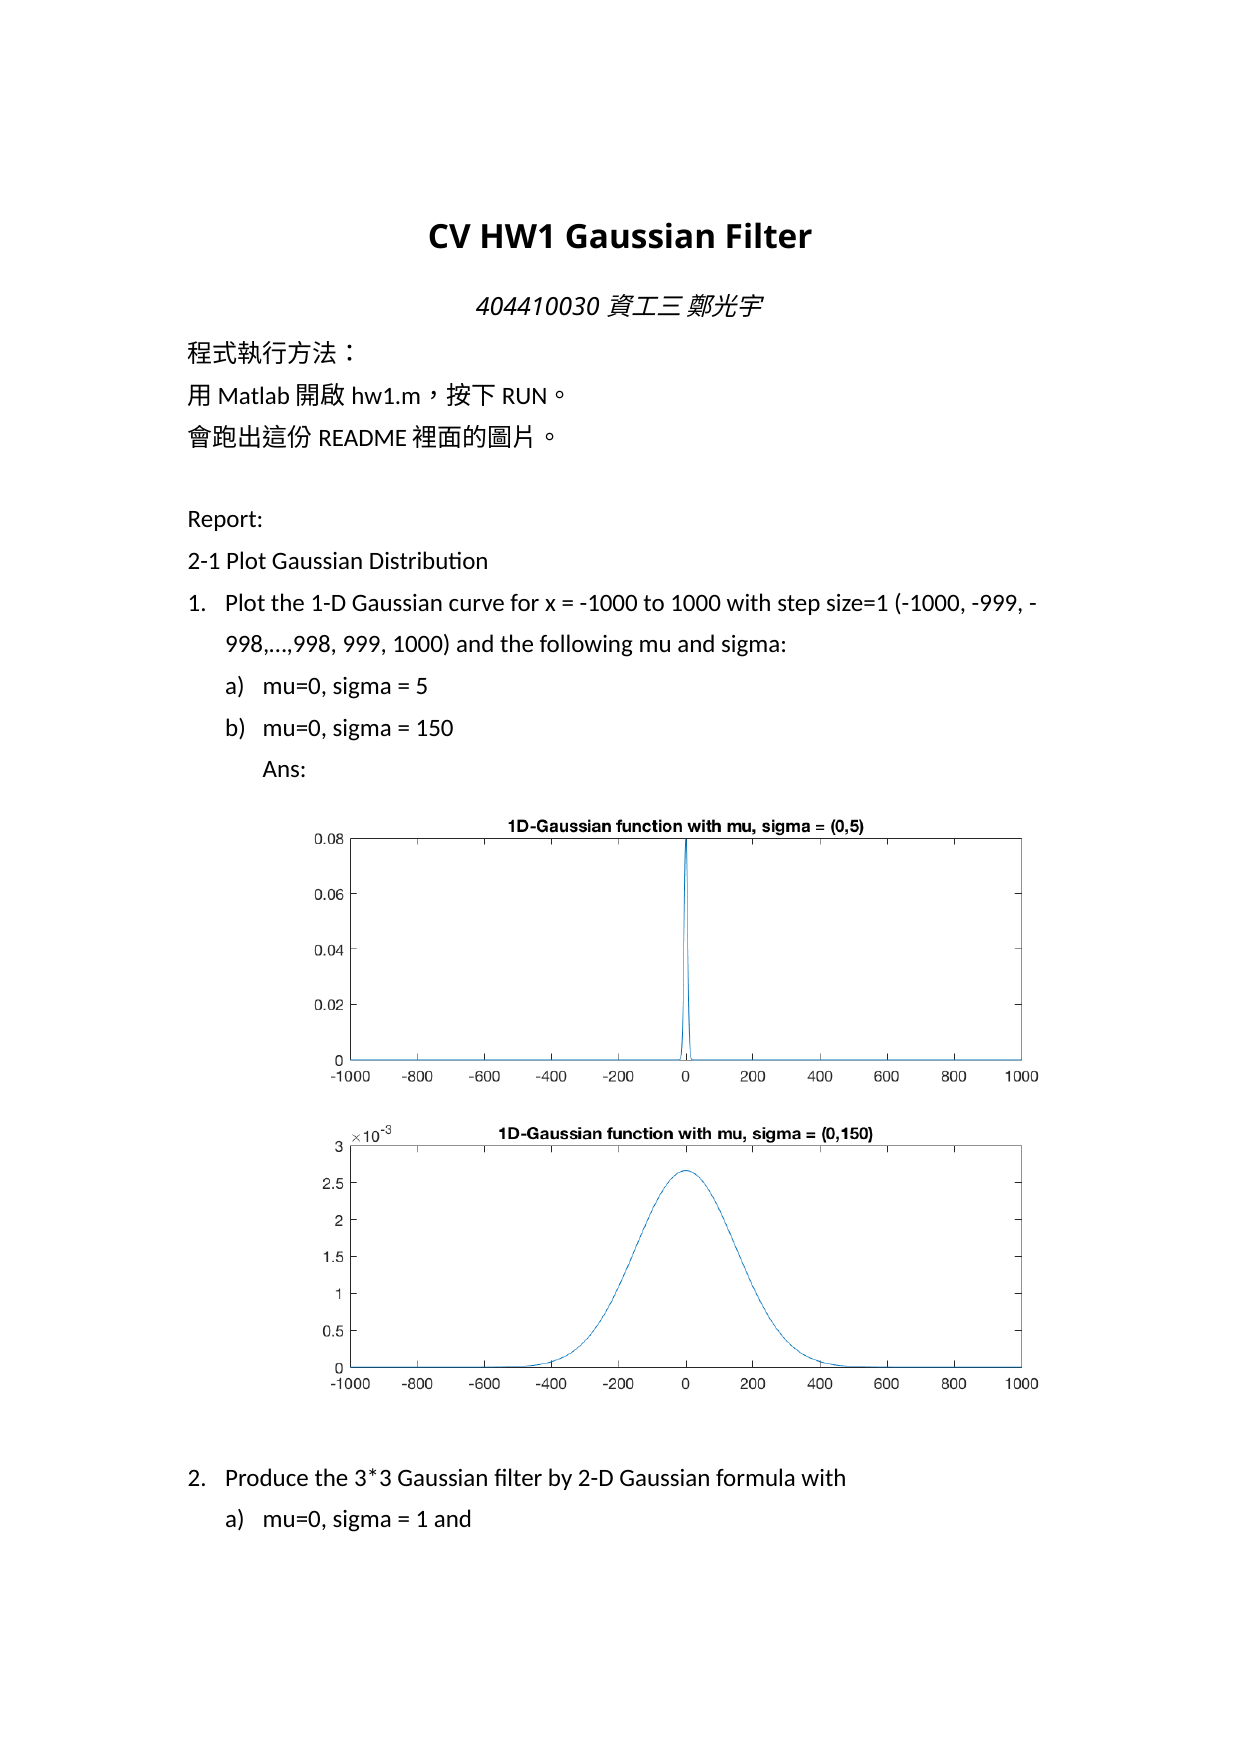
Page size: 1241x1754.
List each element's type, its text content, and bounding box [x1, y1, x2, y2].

list mu=0, sigma = 150 [225, 706, 1053, 748]
subtitle 404410030 資工三 鄭光宇 [187, 283, 1053, 325]
text 2-1 Plot Gaussian Distribution [187, 539, 1053, 581]
list mu=0, sigma = 5 [225, 664, 1053, 706]
text Report: [187, 498, 1053, 539]
title CV HW1 Gaussian Filter [187, 194, 1053, 277]
list Plot the 1-D Gaussian curve for x = -1000 to 1000 with step size=1 (-1000, -999, -998,…,998, 999, 1000) and the following mu and sigma: [187, 581, 1053, 664]
text 會跑出這份 README 裡面的圖片。 [187, 414, 1053, 456]
text 程式執行方法： [187, 331, 1053, 373]
text 用Matlab 開啟 hw1.m，按下 RUN。 [187, 373, 1053, 414]
list mu=0, sigma = 1 and [225, 1498, 1053, 1539]
picture [237, 789, 1103, 1438]
list Ans: [262, 748, 1053, 789]
list Produce the 3*3 Gaussian filter by 2-D Gaussian formula with [187, 1456, 1053, 1498]
